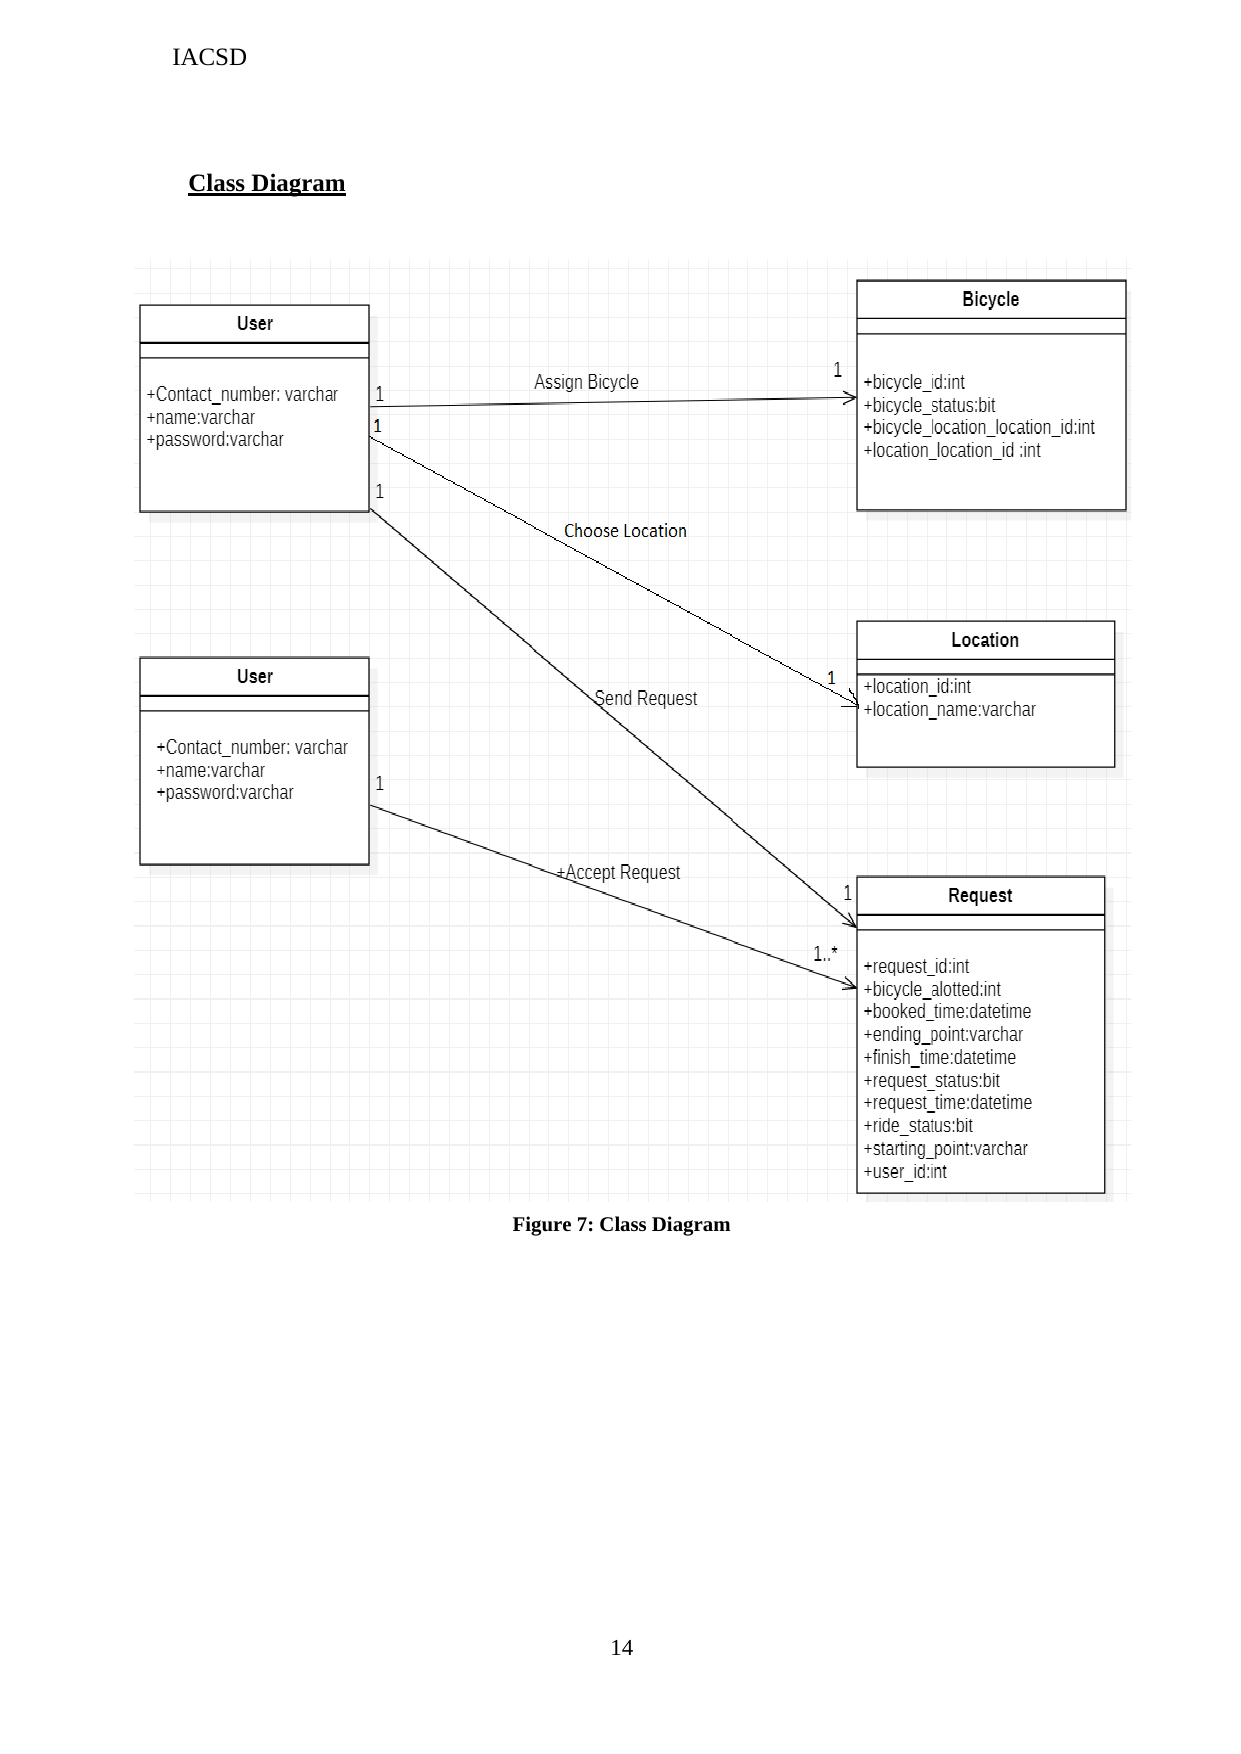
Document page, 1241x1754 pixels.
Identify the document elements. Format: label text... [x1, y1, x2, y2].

picture [133, 259, 1132, 1202]
subtitle Class Diagram [188, 168, 1184, 197]
text Figure 7: Class Diagram [376, 1212, 867, 1236]
